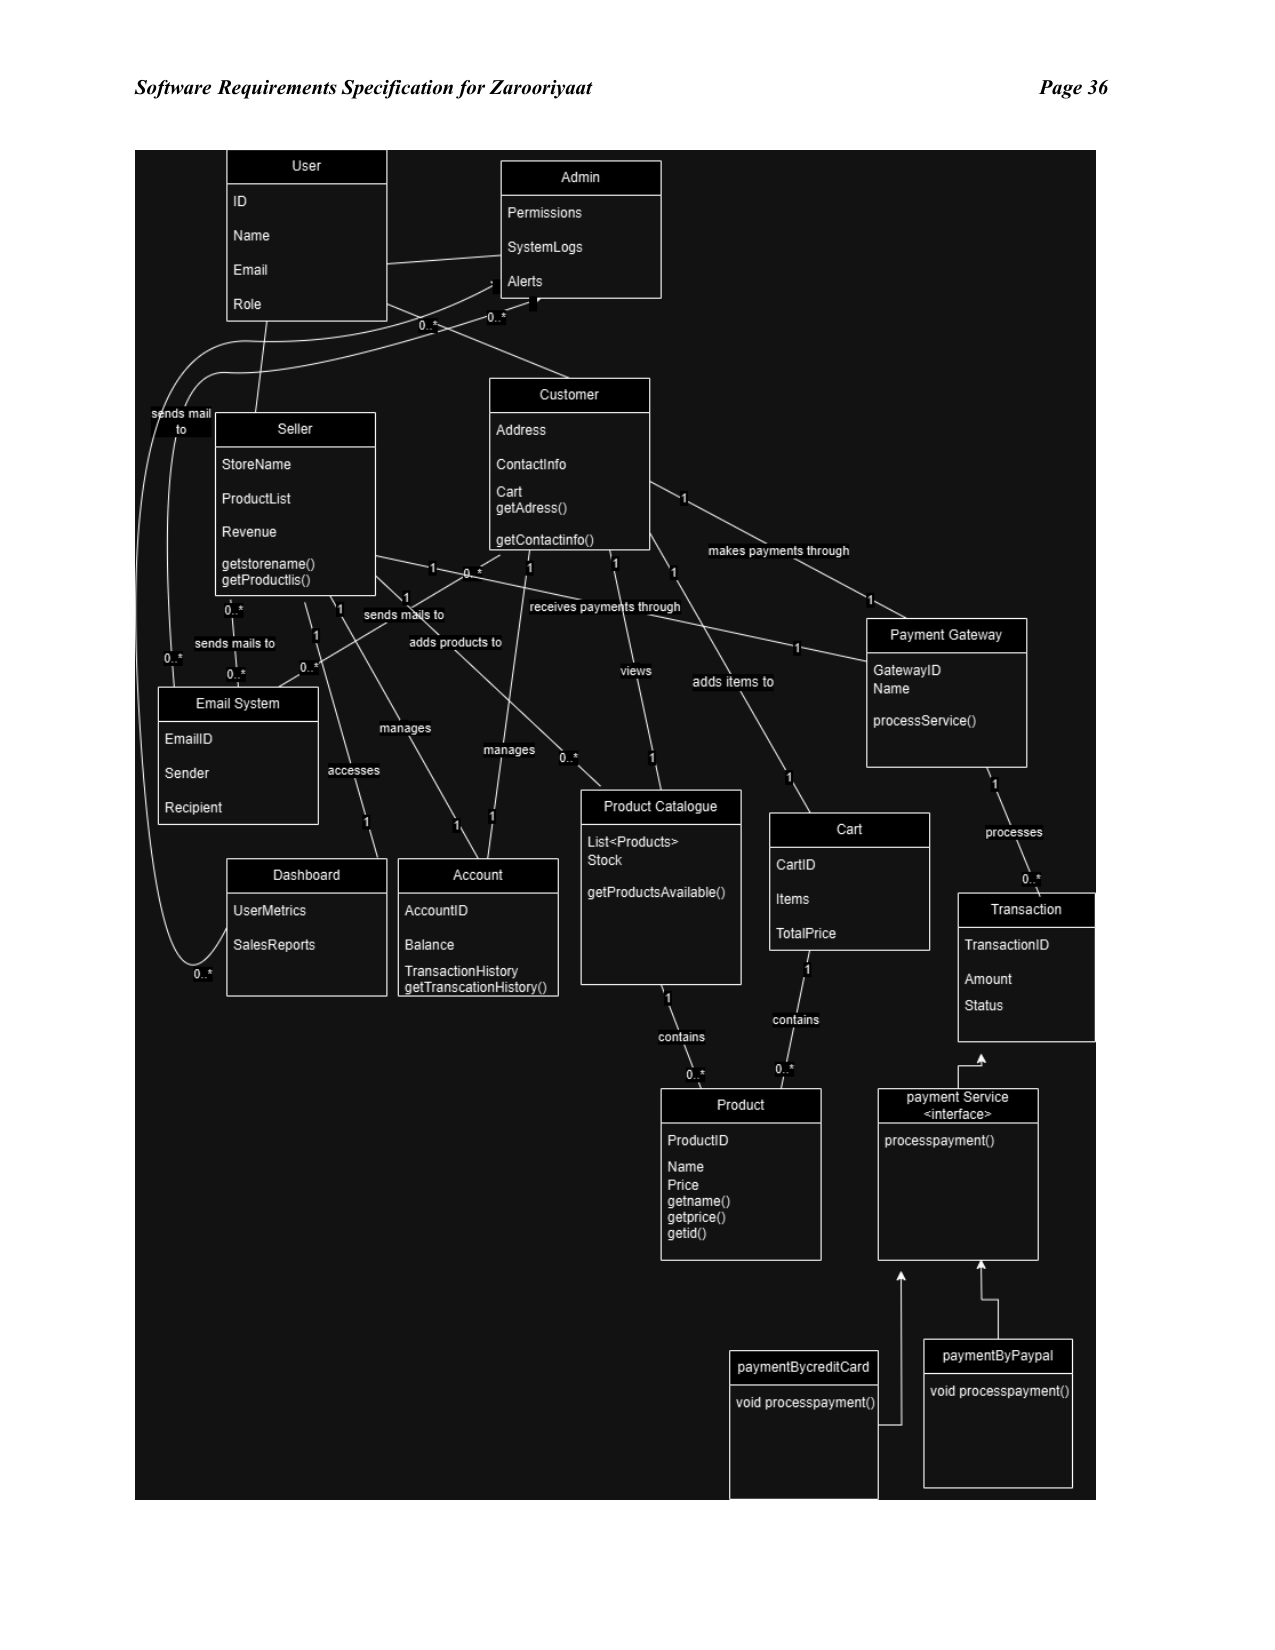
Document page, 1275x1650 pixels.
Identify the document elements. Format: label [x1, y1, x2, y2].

picture [135, 150, 1096, 1500]
